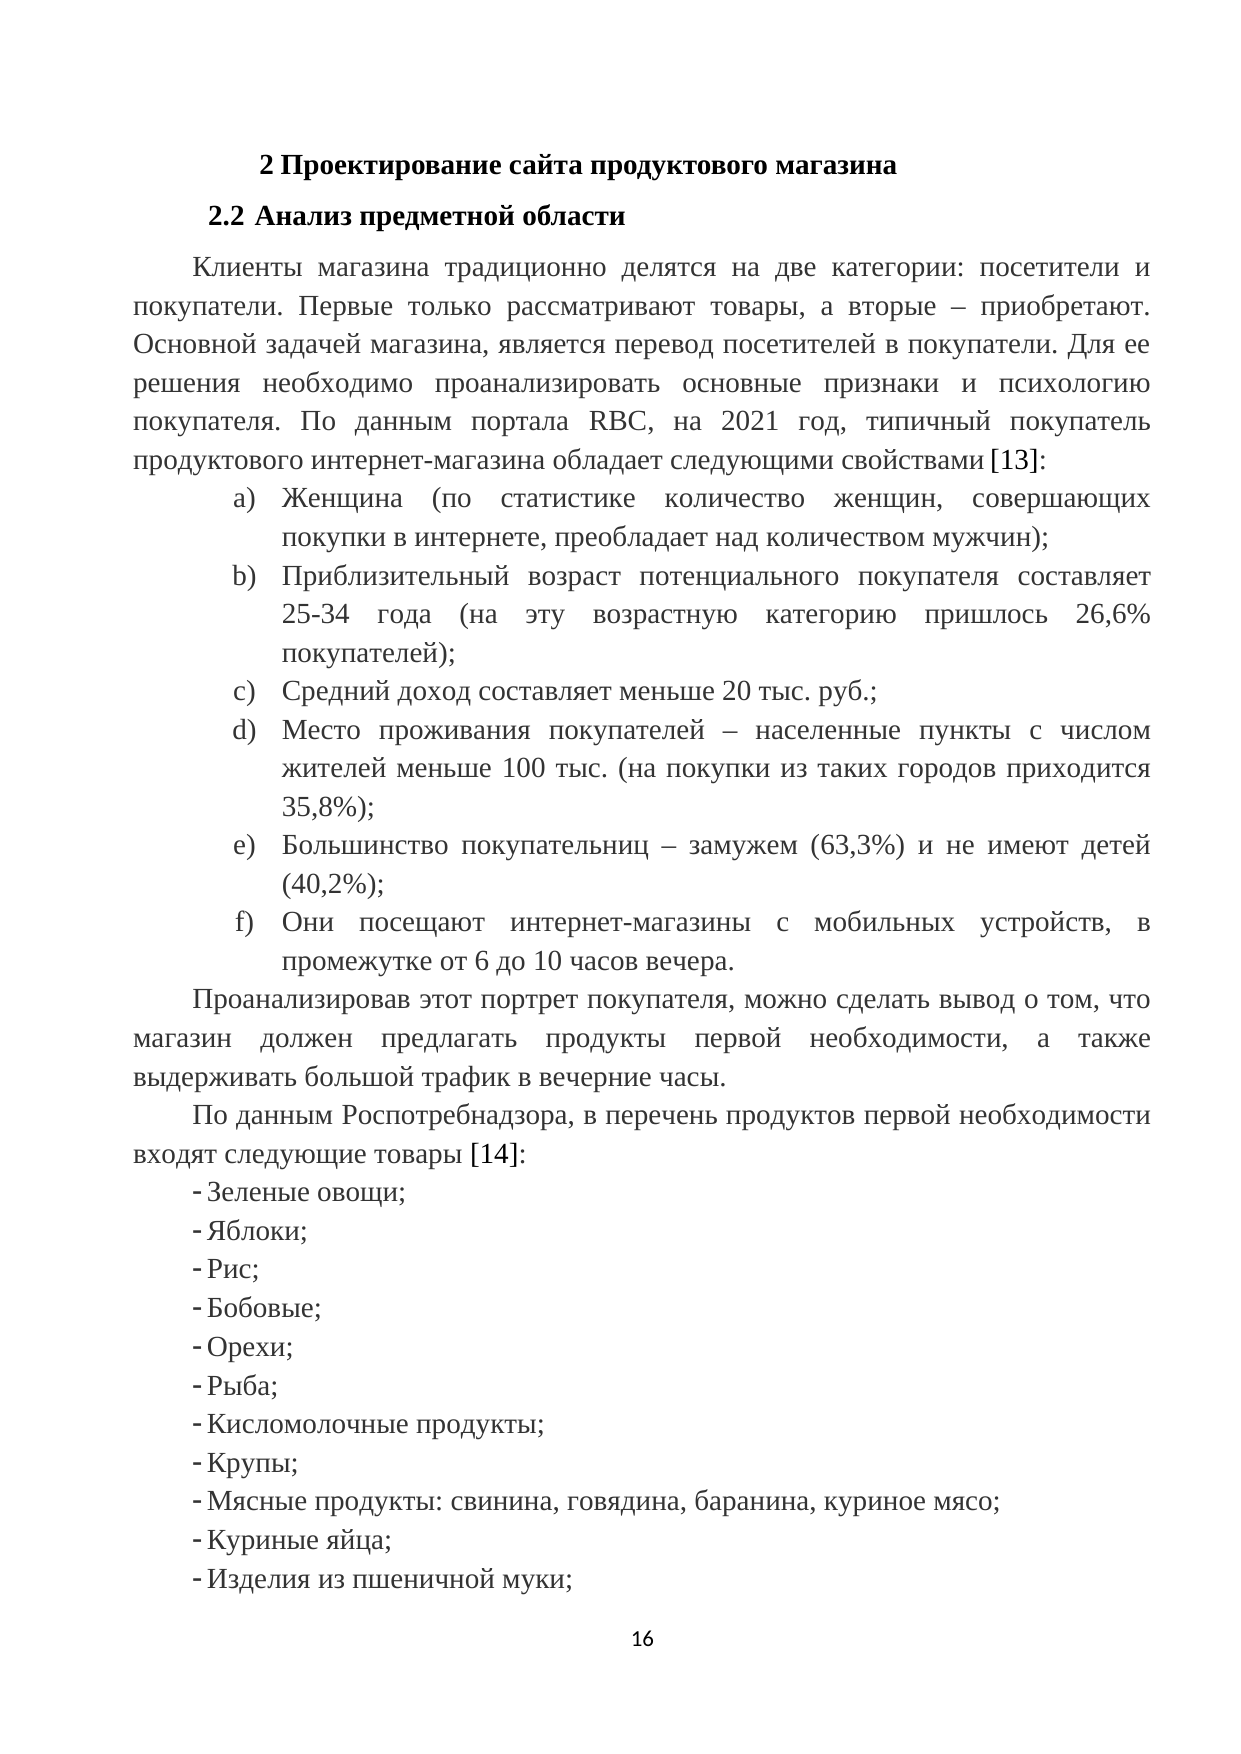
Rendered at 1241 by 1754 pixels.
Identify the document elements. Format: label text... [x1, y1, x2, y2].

list Бобовые; [133, 1290, 1152, 1324]
list Кисломолочные продукты; [133, 1406, 1152, 1440]
list Они посещают интернет-магазины с мобильных устройств, в промежутке от 6 до 10 часов вечера. [244, 904, 1152, 977]
list Изделия из пшеничной муки; [133, 1561, 1152, 1594]
list Рис; [133, 1252, 1152, 1285]
text Клиенты магазина традиционно делятся на две категории: посетители и покупатели. Первые только рассматривают товары, а вторые – приобретают. Основной задачей магазина, является перевод посетителей в покупатели. Для ее решения необходимо проанализировать основные признаки и психологию покупателя. По данным портала RBC, на 2021 год, типичный покупатель продуктового интернет-магазина обладает следующими свойствами : [133, 249, 1152, 476]
list Яблоки; [133, 1213, 1152, 1247]
text По данным Роспотребнадзора, в перечень продуктов первой необходимости входят следующие товары: [133, 1097, 1152, 1169]
list Средний доход составляет меньше 20 тыс. руб.; [244, 673, 1152, 707]
list Приблизительный возраст потенциального покупателя составляет 25-34 года (на эту возрастную категорию пришлось 26,6% покупателей); [244, 558, 1152, 668]
subtitle Анализ предметной области [208, 198, 1152, 232]
subtitle Проектирование сайта продуктового магазина [207, 147, 1152, 181]
list Женщина (по статистике количество женщин, совершающих покупки в интернете, преобладает над количеством мужчин); [244, 481, 1152, 553]
list Большинство покупательниц – замужем (63,3%) и не имеют детей (40,2%); [244, 827, 1152, 899]
list Орехи; [133, 1329, 1152, 1363]
list Рыба; [133, 1368, 1152, 1401]
text Проанализировав этот портрет покупателя, можно сделать вывод о том, что магазин должен предлагать продукты первой необходимости, а также выдерживать большой трафик в вечерние часы. [133, 982, 1152, 1092]
list Крупы; [133, 1445, 1152, 1478]
list Зеленые овощи; [133, 1174, 1152, 1208]
list Мясные продукты: свинина, говядина, баранина, куриное мясо; [133, 1483, 1152, 1517]
list Место проживания покупателей – населенные пункты с числом жителей меньше 100 тыс. (на покупки из таких городов приходится 35,8%); [244, 712, 1152, 822]
list Куриные яйца; [133, 1522, 1152, 1556]
